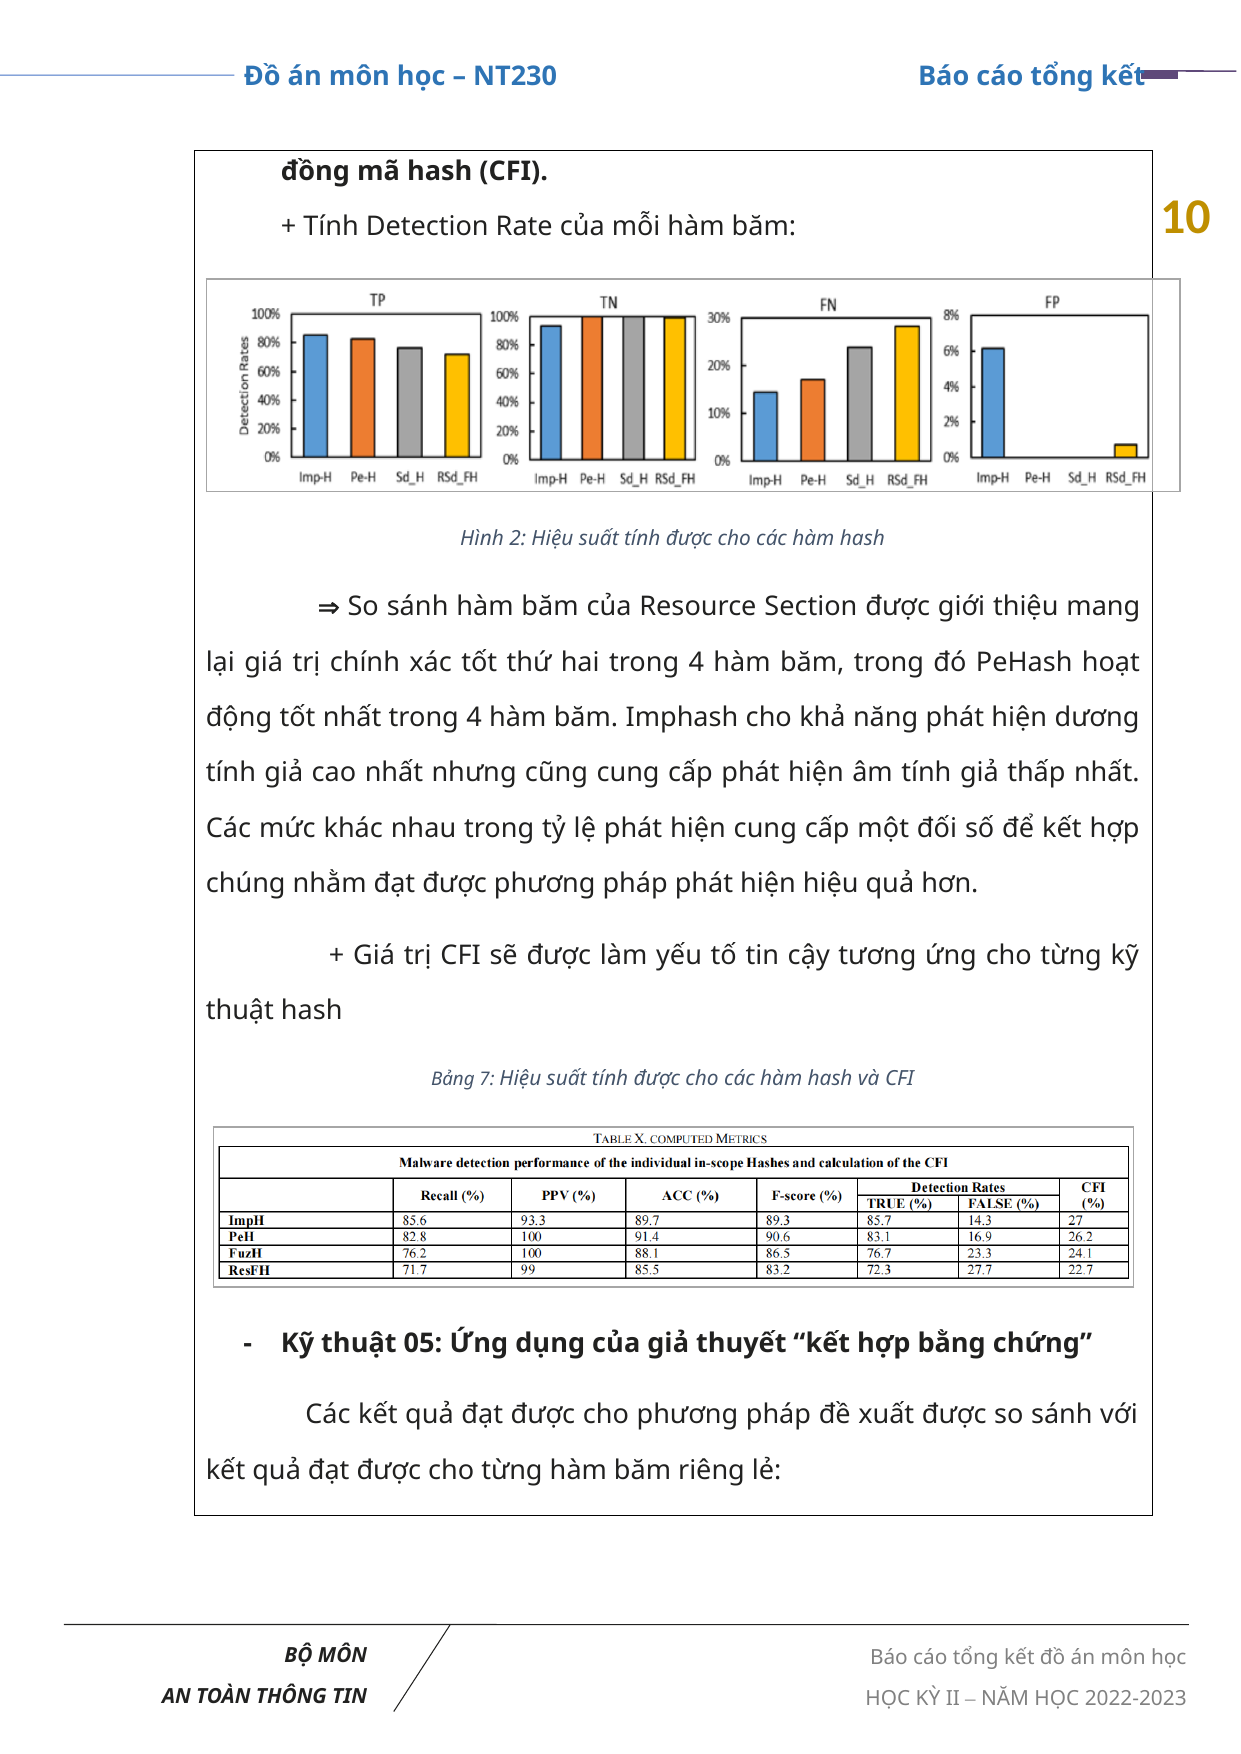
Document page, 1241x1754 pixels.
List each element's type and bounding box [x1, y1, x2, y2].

table_header [195, 151, 1152, 1515]
picture [214, 1128, 1133, 1286]
picture [207, 280, 1153, 491]
